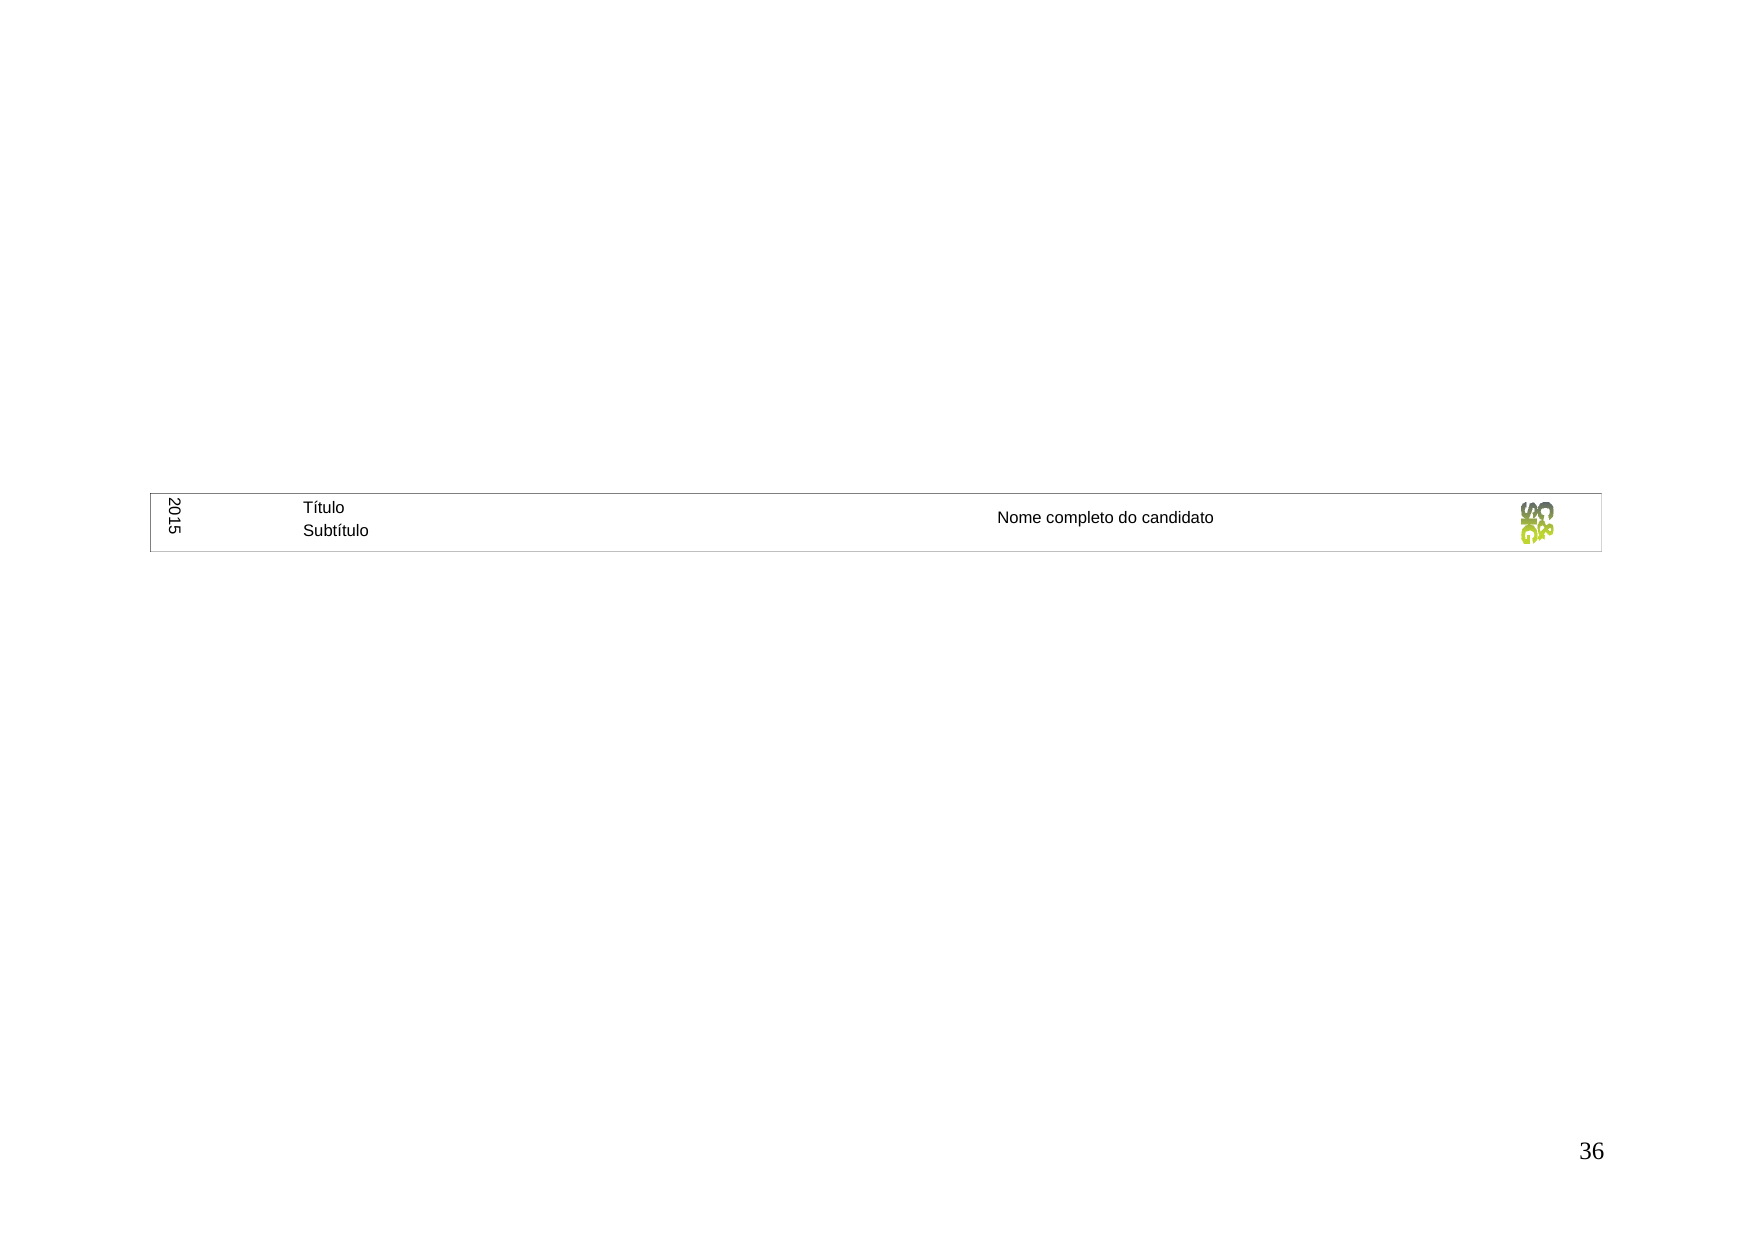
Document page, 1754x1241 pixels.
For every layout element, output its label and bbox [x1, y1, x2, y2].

picture [150, 493, 1602, 552]
